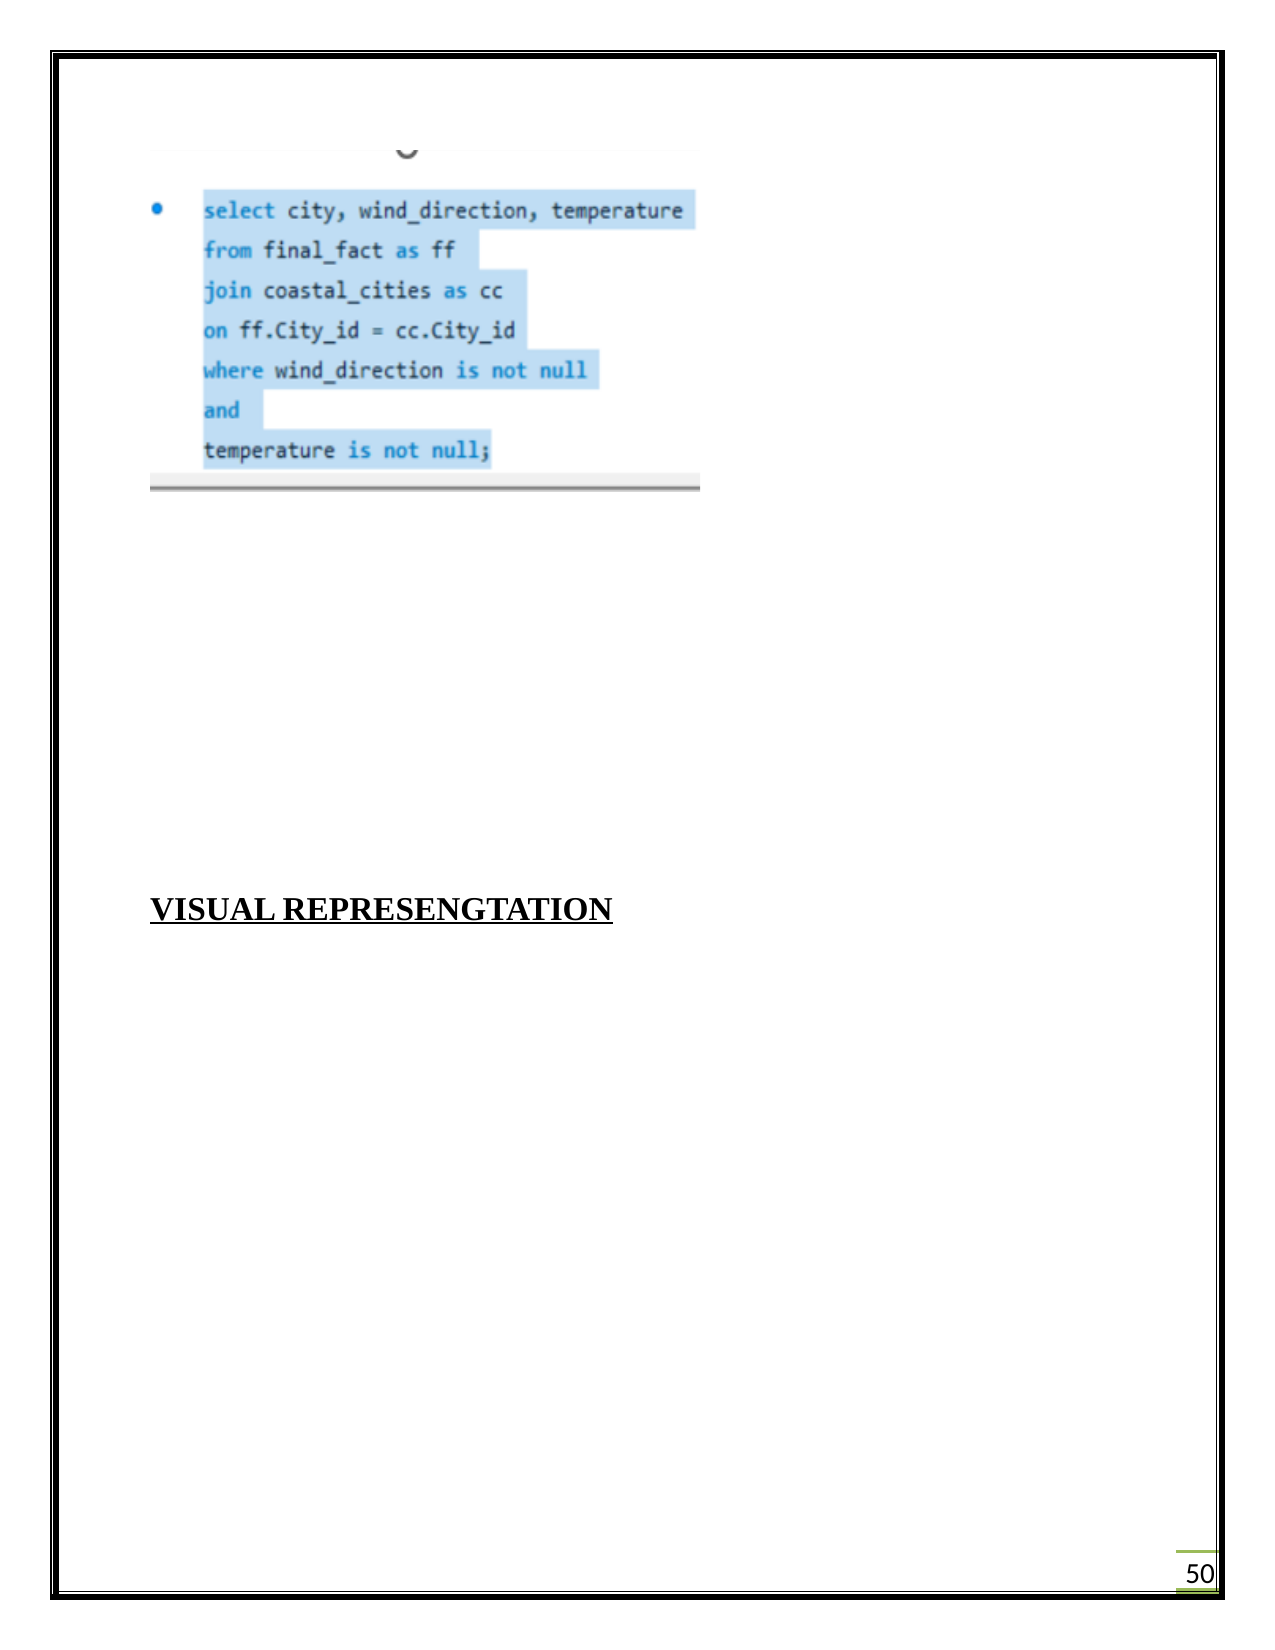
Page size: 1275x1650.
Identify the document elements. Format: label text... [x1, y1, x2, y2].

picture [150, 150, 700, 492]
text VISUAL REPRESENGTATION [150, 889, 1125, 927]
